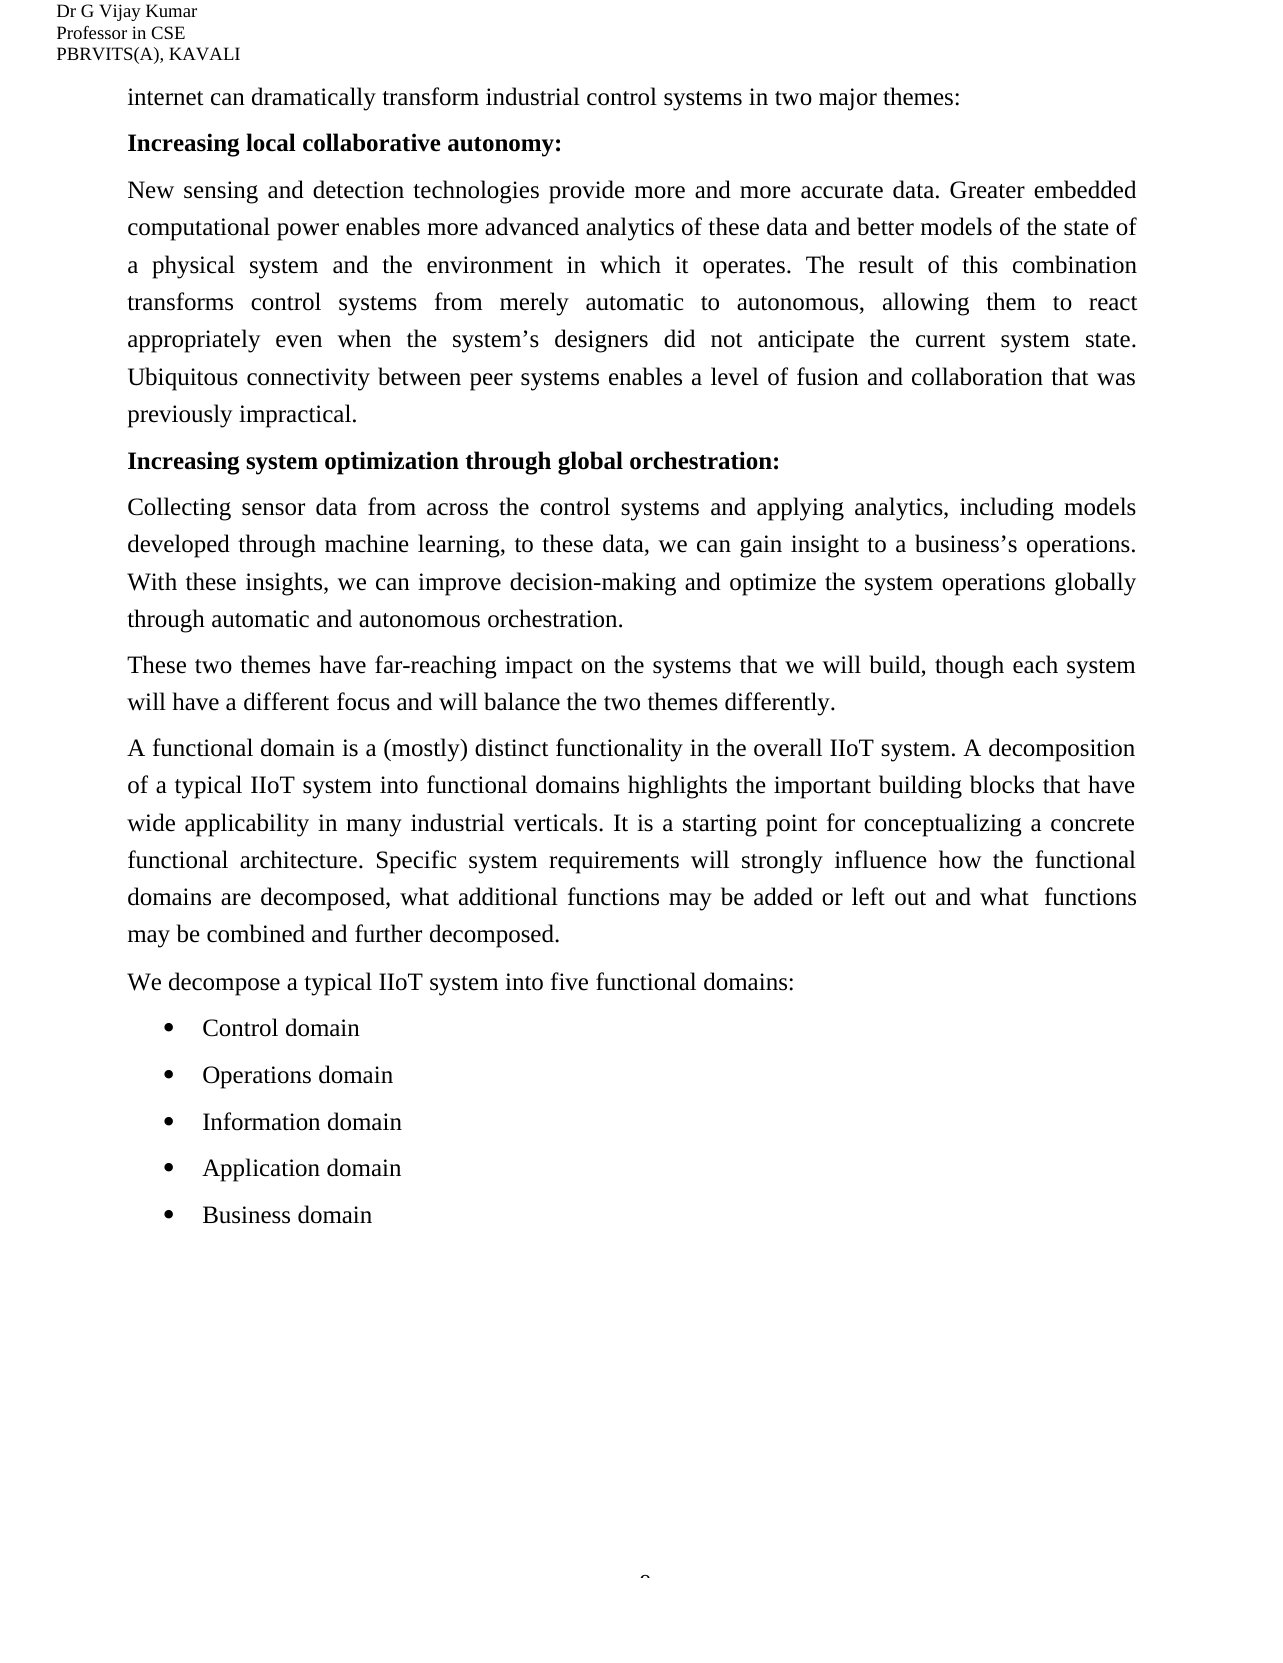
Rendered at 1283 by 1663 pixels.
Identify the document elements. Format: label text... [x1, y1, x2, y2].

list Information domain [164, 1107, 1272, 1135]
text These two themes have far-reaching impact on the systems that we will build, though each system will have a different focus and will balance the two themes differently. [127, 650, 1137, 716]
text internet can dramatically transform industrial control systems in two major themes: [127, 82, 1272, 111]
list Application domain [164, 1153, 1272, 1182]
subtitle Increasing system optimization through global orchestration: [127, 446, 1272, 475]
text New sensing and detection technologies provide more and more accurate data. Greater embedded computational power enables more advanced analytics of these data and better models of the state of a physical system and the environment in which it operates. The result of this combination transforms control systems from merely automatic to autonomous, allowing them to react appropriately even when the system’s designers did not anticipate the current system state. Ubiquitous connectivity between peer systems enables a level of fusion and collaboration that was previously impractical. [127, 175, 1137, 428]
text A functional domain is a (mostly) distinct functionality in the overall IIoT system. A decomposition of a typical IIoT system into functional domains highlights the important building blocks that have wide applicability in many industrial verticals. It is a starting point for conceptualizing a concrete functional architecture. Specific system requirements will strongly influence how the functional domains are decomposed, what additional functions may be added or left out and what functions may be combined and further decomposed. [127, 733, 1137, 948]
list Business domain [164, 1200, 1272, 1229]
subtitle Increasing local collaborative autonomy: [127, 128, 1272, 157]
list Control domain [164, 1013, 1272, 1042]
text Collecting sensor data from across the control systems and applying analytics, including models developed through machine learning, to these data, we can gain insight to a business’s operations. With these insights, we can improve decision-making and optimize the system operations globally through automatic and autonomous orchestration. [127, 492, 1138, 633]
text We decompose a typical IIoT system into five functional domains: [127, 967, 1272, 995]
list Operations domain [164, 1060, 1272, 1089]
